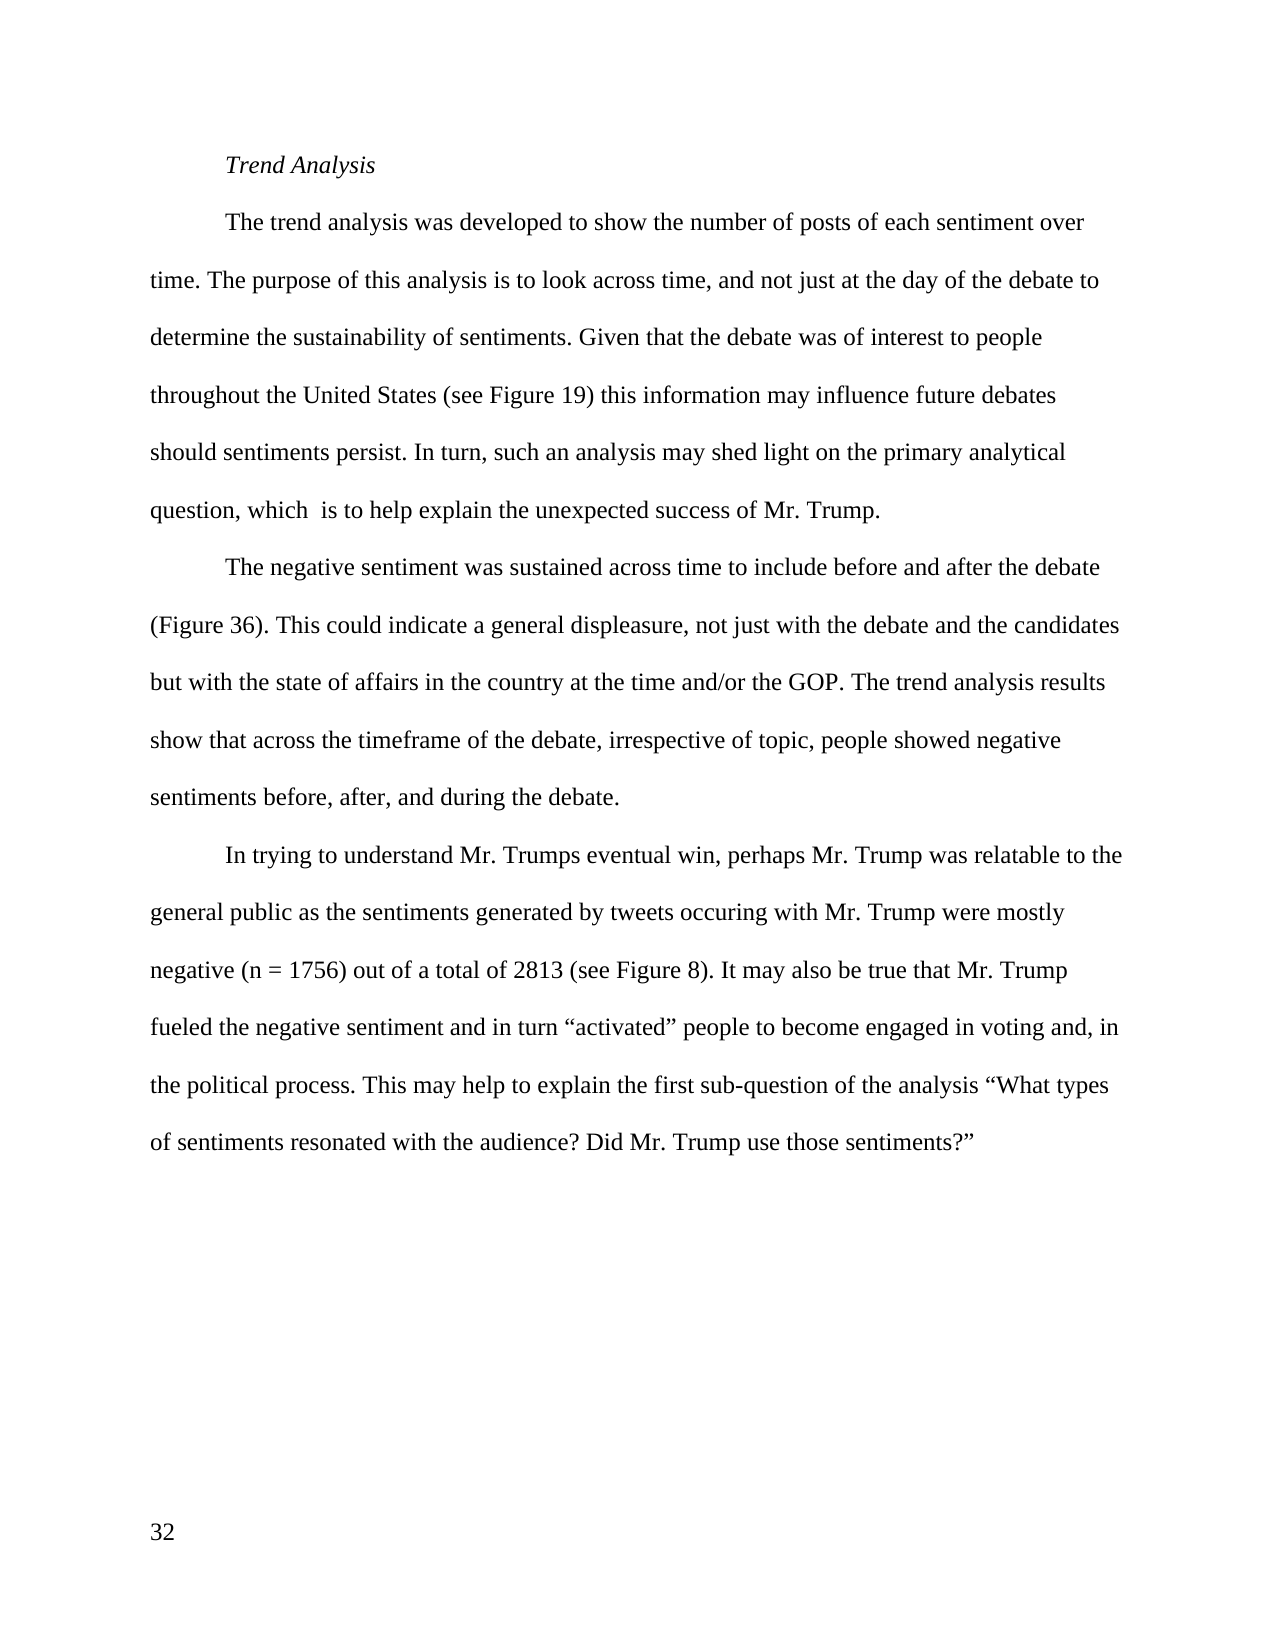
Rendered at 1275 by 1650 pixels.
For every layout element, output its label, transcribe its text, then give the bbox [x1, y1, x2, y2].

text The trend analysis was developed to show the number of posts of each sentiment over time. The purpose of this analysis is to look across time, and not just at the day of the debate to determine the sustainability of sentiments. Given that the debate was of interest to people throughout the United States (see Figure 19) this information may influence future debates should sentiments persist. In turn, such an analysis may shed light on the primary analytical question, which is to help explain the unexpected success of Mr. Trump. [150, 207, 1125, 524]
text The negative sentiment was sustained across time to include before and after the debate (Figure 36). This could indicate a general displeasure, not just with the debate and the candidates but with the state of affairs in the country at the time and/or the GOP. The trend analysis results show that across the timeframe of the debate, irrespective of topic, people showed negative sentiments before, after, and during the debate. [150, 552, 1125, 811]
text In trying to understand Mr. Trumps eventual win, perhaps Mr. Trump was relatable to the general public as the sentiments generated by tweets occuring with Mr. Trump were mostly negative (n = 1756) out of a total of 2813 (see Figure 8). It may also be true that Mr. Trump fueled the negative sentiment and in turn “activated” people to become engaged in voting and, in the political process. This may help to explain the first sub-question of the analysis “What types of sentiments resonated with the audience? Did Mr. Trump use those sentiments?” [150, 840, 1125, 1156]
text Trend Analysis [150, 150, 1125, 179]
